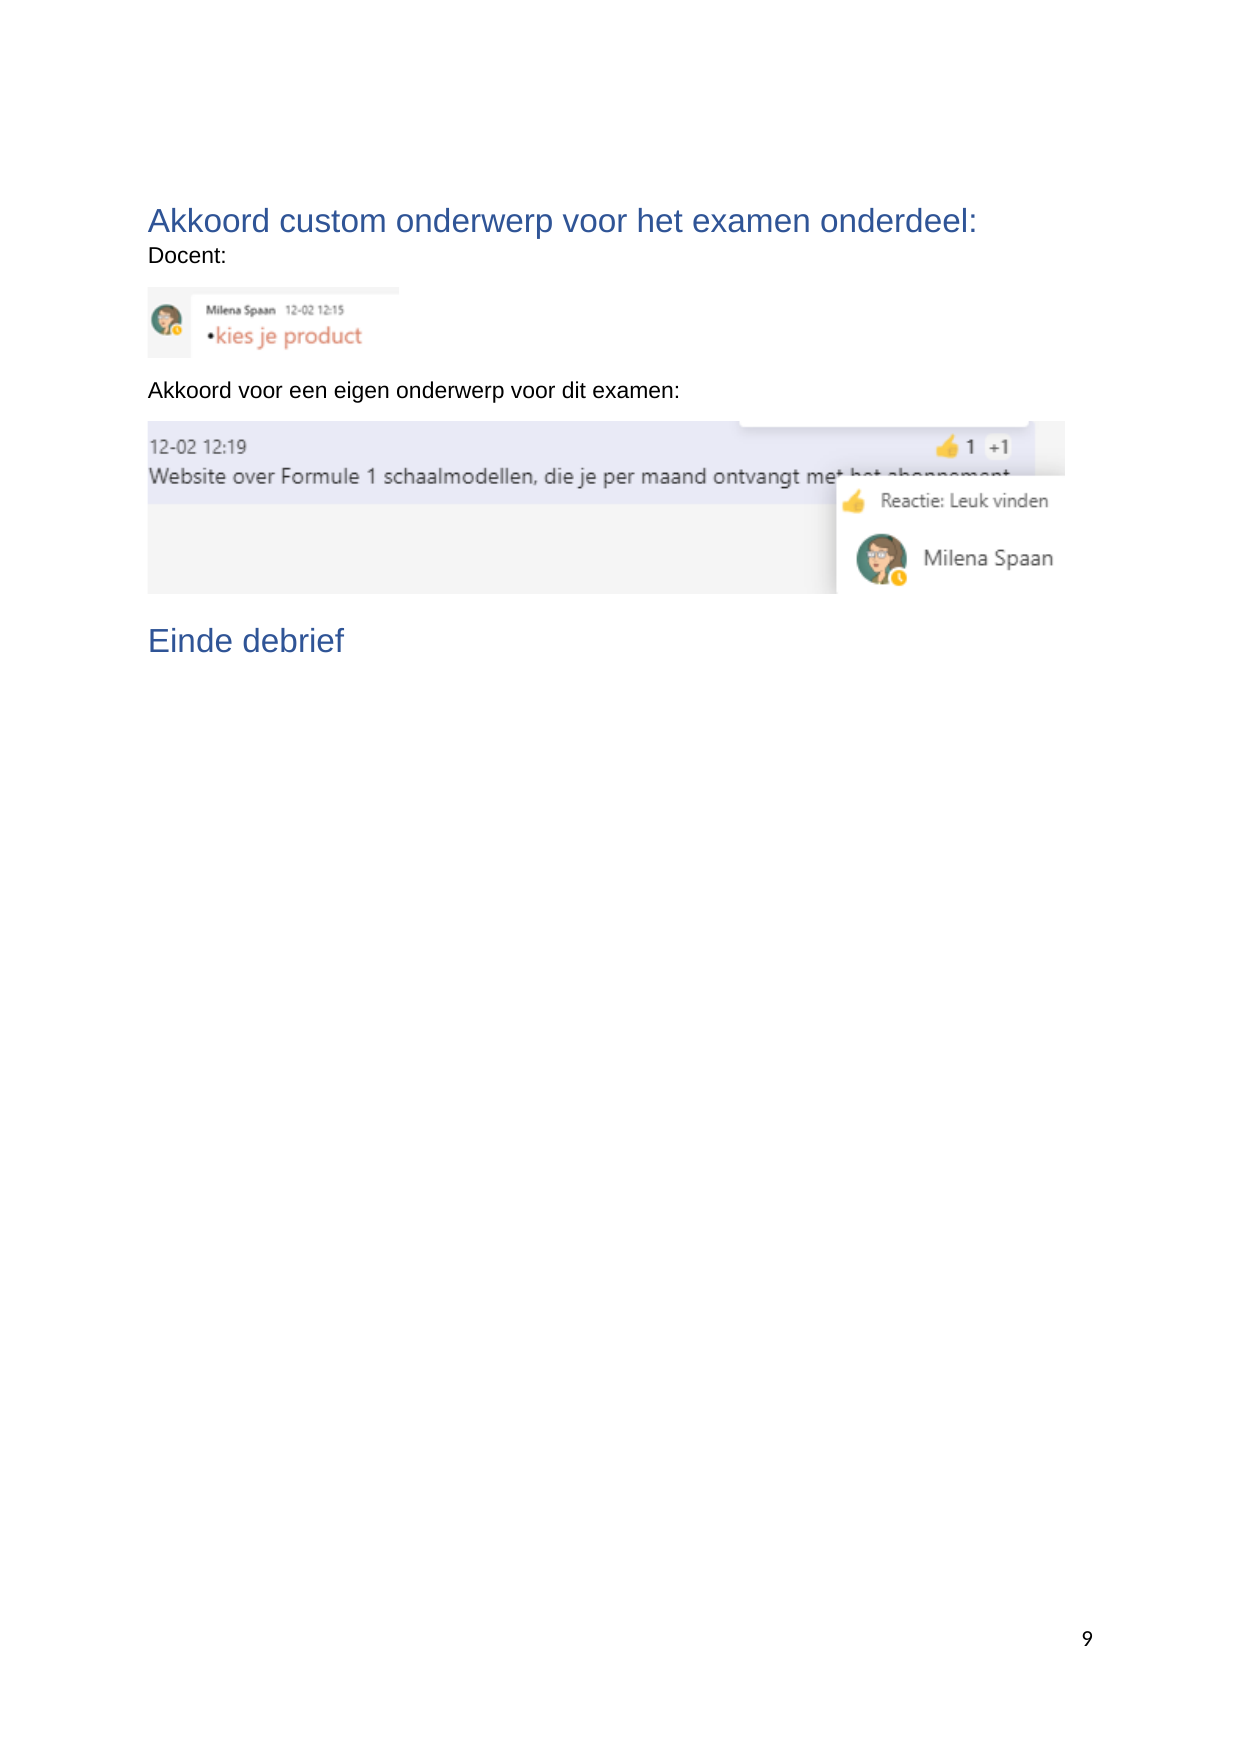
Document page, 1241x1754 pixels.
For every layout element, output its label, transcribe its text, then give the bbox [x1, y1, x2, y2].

picture [147, 421, 1065, 594]
subtitle Akkoord custom onderwerp voor het examen onderdeel: [148, 201, 1093, 239]
subtitle Einde debrief [148, 621, 1093, 659]
text Akkoord voor een eigen onderwerp voor dit examen: [148, 377, 1093, 403]
text Docent: [148, 242, 1093, 269]
picture [147, 287, 400, 358]
